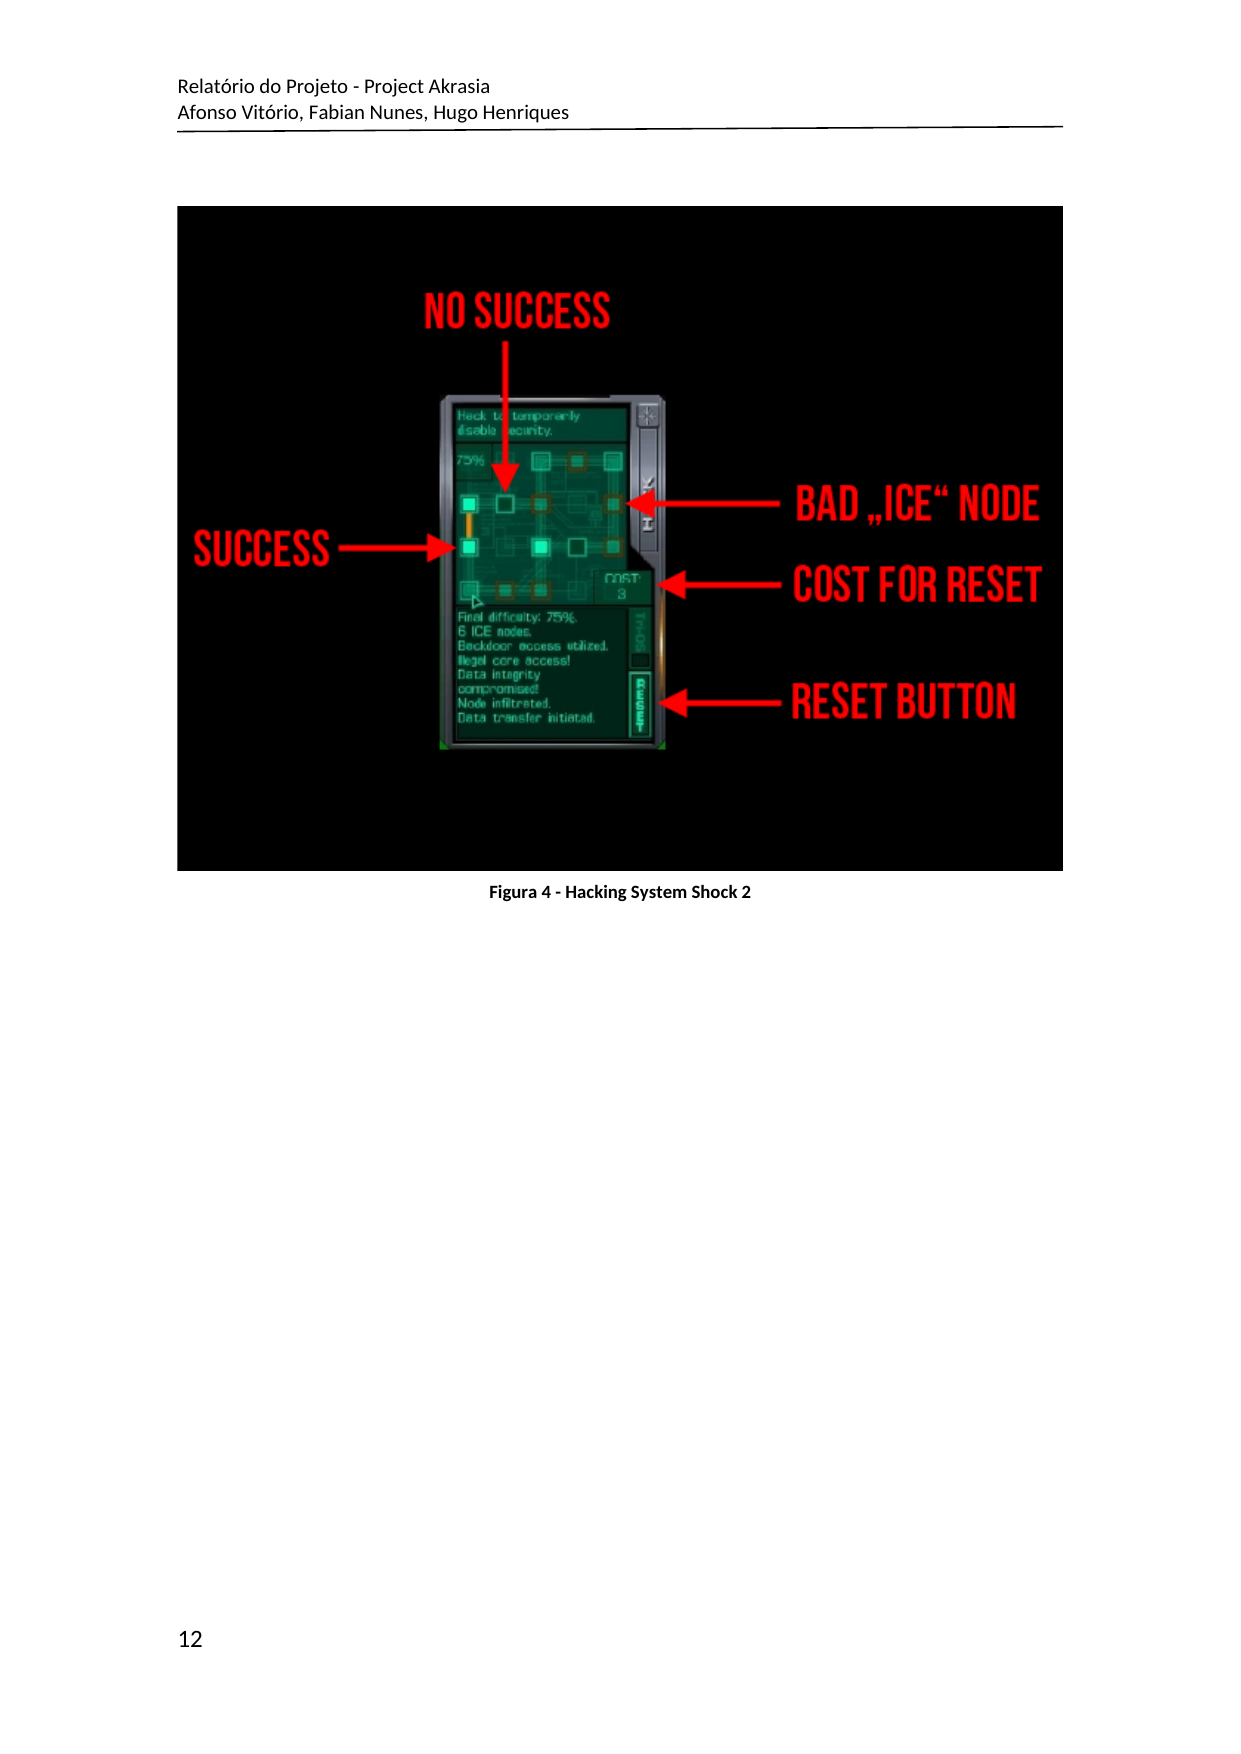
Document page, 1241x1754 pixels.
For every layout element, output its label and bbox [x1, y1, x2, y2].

picture [177, 206, 1063, 871]
